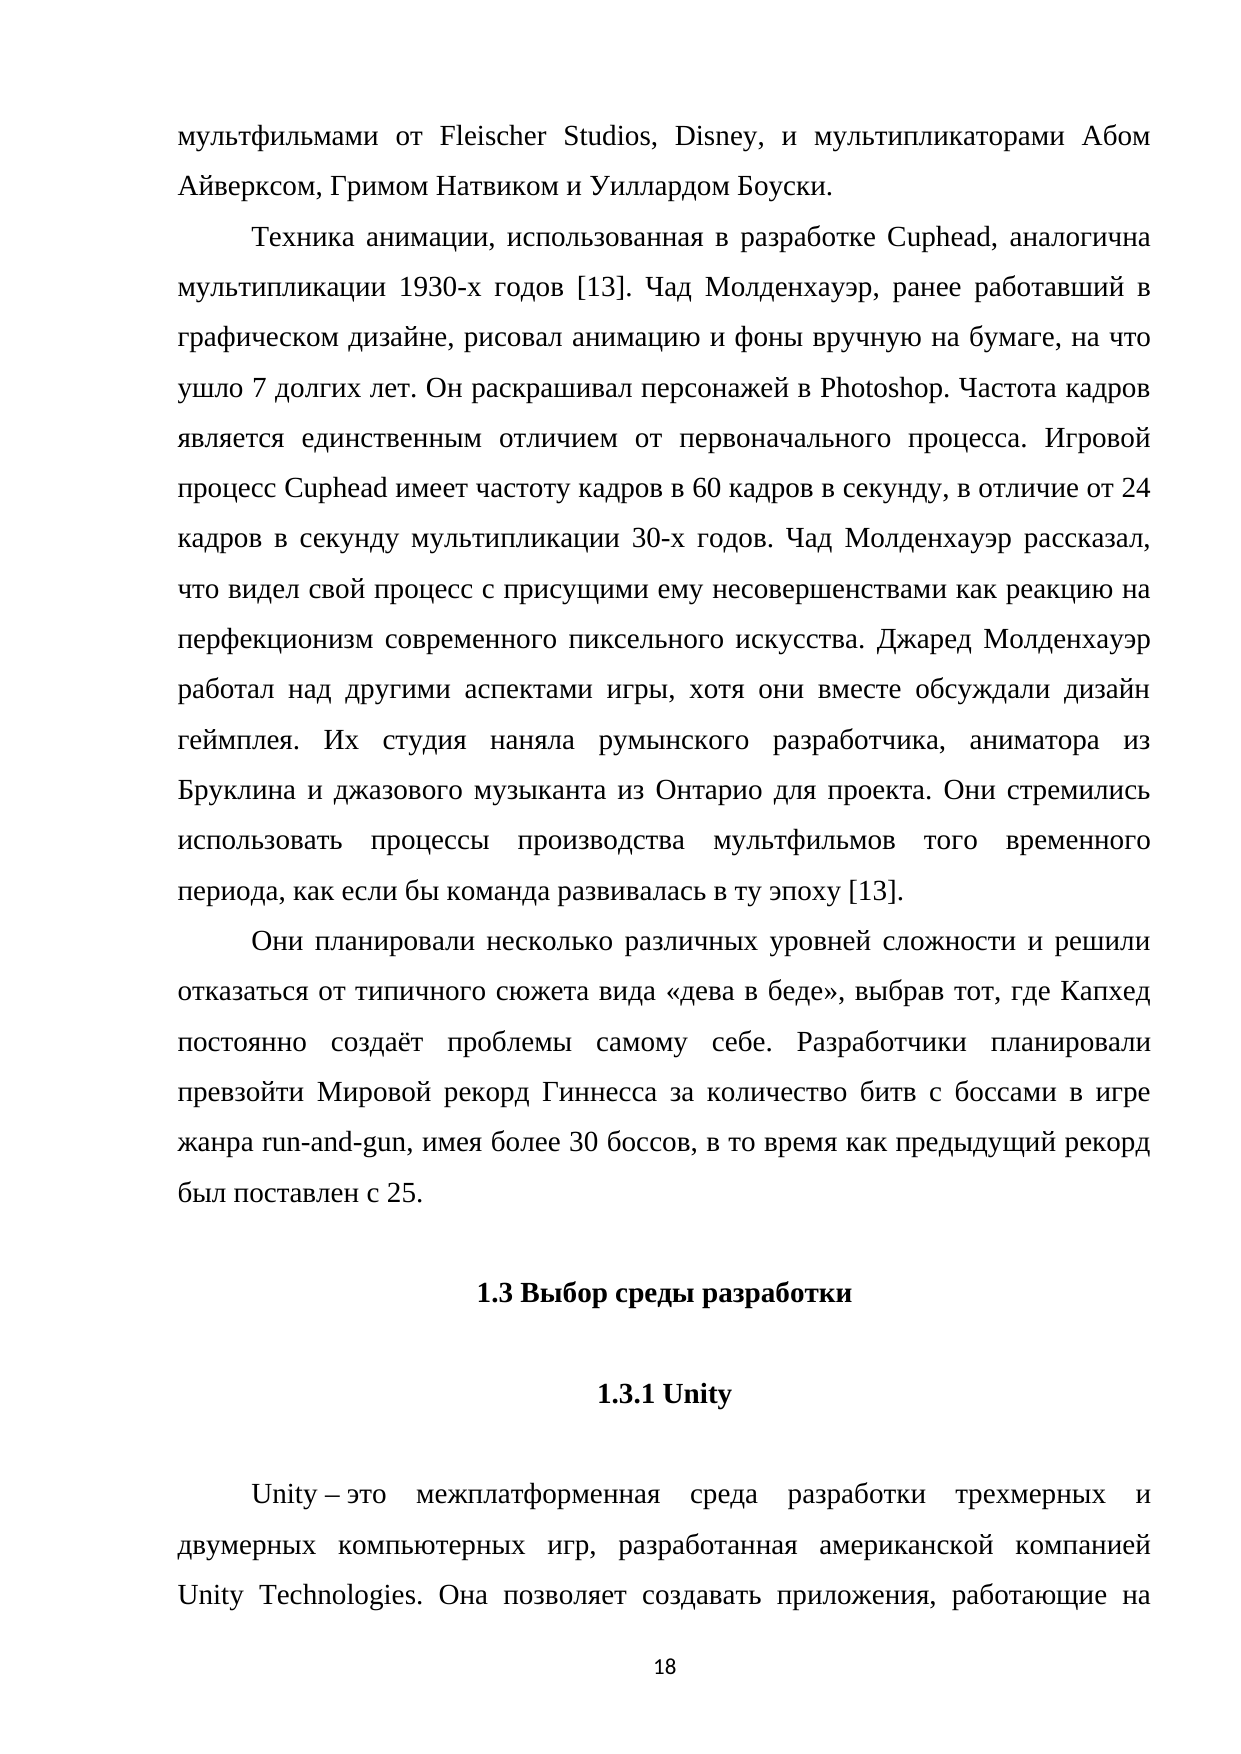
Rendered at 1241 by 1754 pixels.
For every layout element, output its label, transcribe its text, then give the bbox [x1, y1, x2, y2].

subtitle 1.3.1 Unity [177, 1376, 1152, 1409]
text Техника анимации, использованная в разработке Cuphead, аналогична мультипликации 1930-х годов [13]. Чад Молденхауэр, ранее работавший в графическом дизайне, рисовал анимацию и фоны вручную на бумаге, на что ушло 7 долгих лет. Он раскрашивал персонажей в Photoshop. Частота кадров является единственным отличием от первоначального процесса. Игровой процесс Cuphead имеет частоту кадров в 60 кадров в секунду, в отличие от 24 кадров в секунду мультипликации 30-х годов. Чад Молденхауэр рассказал, что видел свой процесс с присущими ему несовершенствами как реакцию на перфекционизм современного пиксельного искусства. Джаред Молденхауэр работал над другими аспектами игры, хотя они вместе обсуждали дизайн геймплея. Их студия наняла румынского разработчика, аниматора из Бруклина и джазового музыканта из Онтарио для проекта. Они стремились использовать процессы производства мультфильмов того временного периода, как если бы команда развивалась в ту эпоху [13]. [177, 219, 1152, 906]
text Они планировали несколько различных уровней сложности и решили отказаться от типичного сюжета вида «дева в беде», выбрав тот, где Капхед постоянно создаёт проблемы самому себе. Разработчики планировали превзойти Мировой рекорд Гиннесса за количество битв с боссами в игре жанра run-and-gun, имея более 30 боссов, в то время как предыдущий рекорд был поставлен с 25. [177, 923, 1152, 1208]
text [177, 118, 1152, 202]
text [177, 1477, 1152, 1611]
subtitle 1.3 Выбор среды разработки [177, 1275, 1152, 1309]
